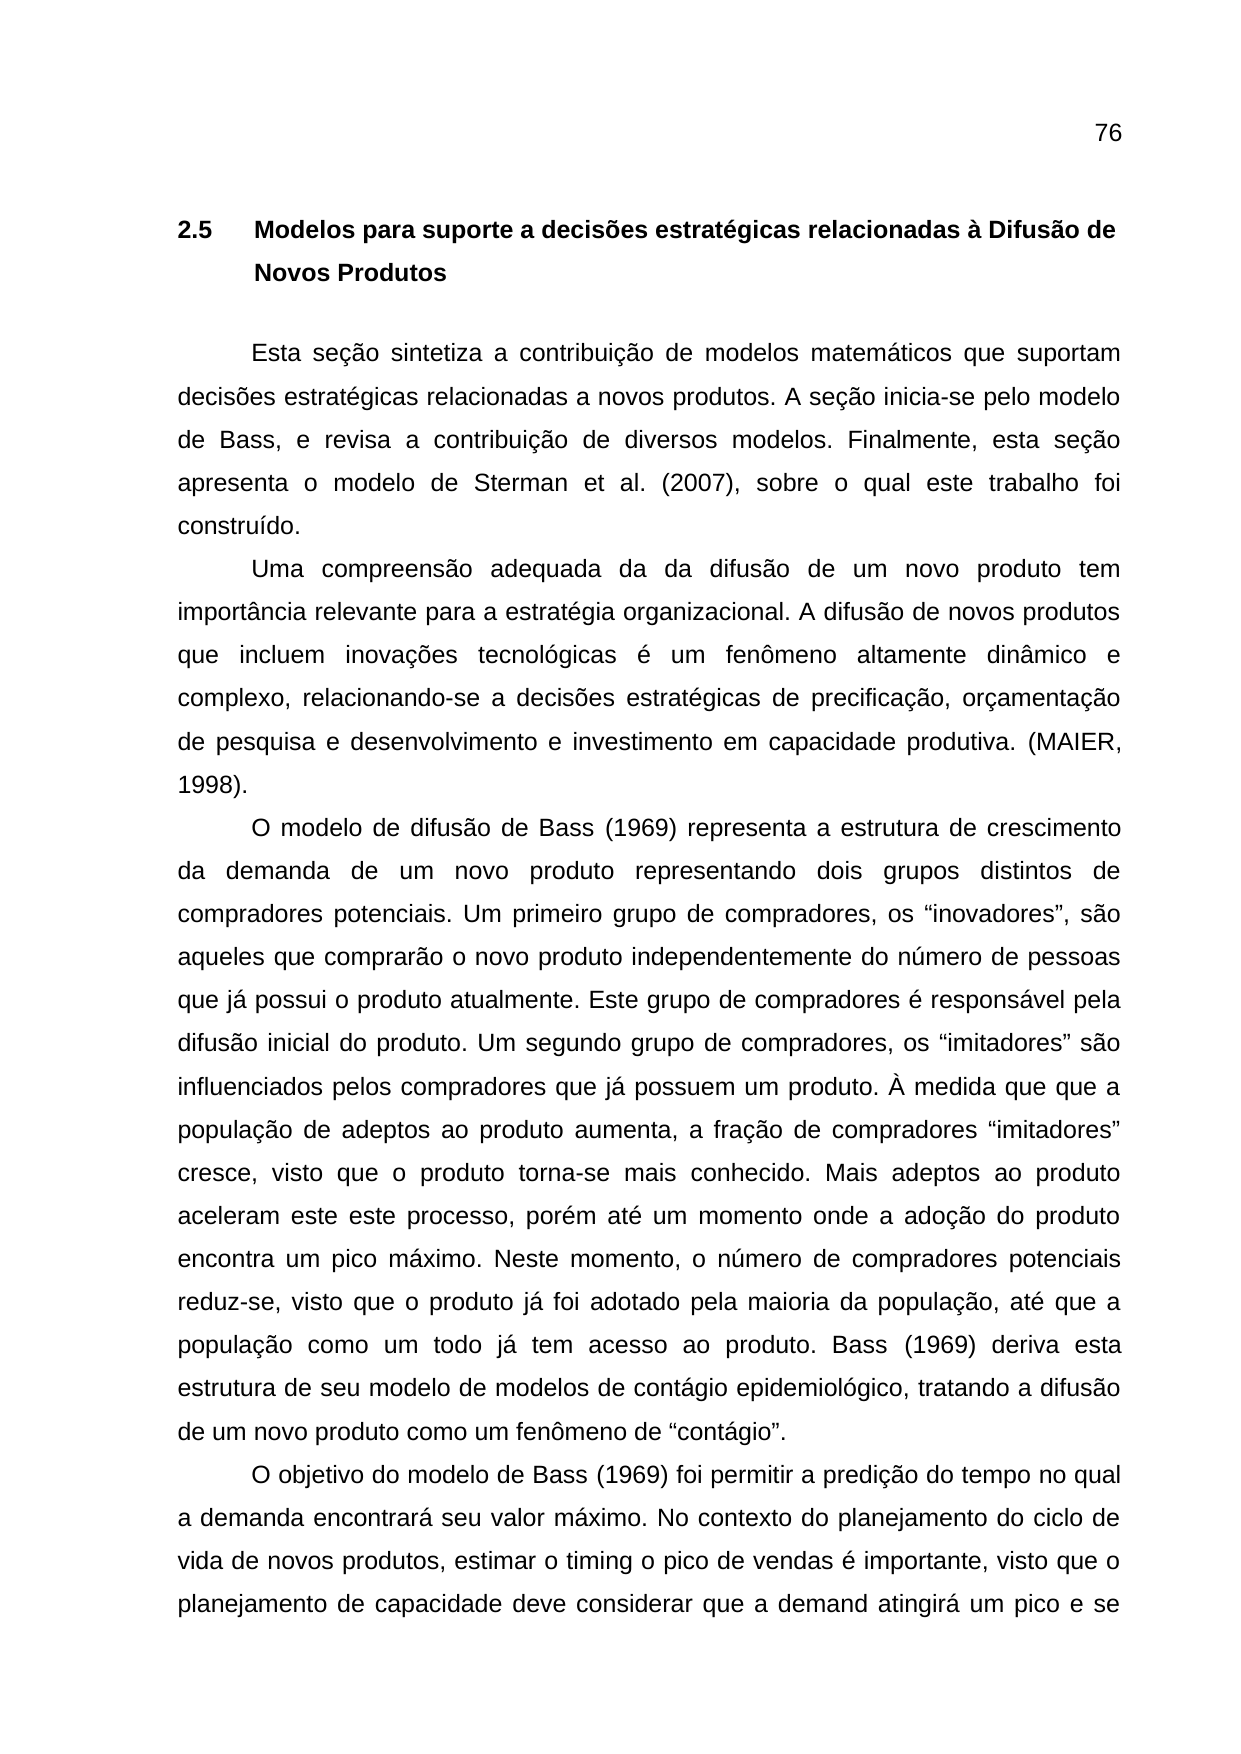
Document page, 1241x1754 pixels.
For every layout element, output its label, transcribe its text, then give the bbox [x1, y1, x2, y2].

text Uma compreensão adequada da da difusão de um novo produto tem importância relevante para a estratégia organizacional. A difusão de novos produtos que incluem inovações tecnológicas é um fenômeno altamente dinâmico e complexo, relacionando-se a decisões estratégicas de precificação, orçamentação de pesquisa e desenvolvimento e investimento em capacidade produtiva. (MAIER, 1998). [177, 554, 1122, 798]
subtitle Modelos para suporte a decisões estratégicas relacionadas à Difusão de Novos Produtos [177, 215, 1122, 287]
text Esta seção sintetiza a contribuição de modelos matemáticos que suportam decisões estratégicas relacionadas a novos produtos. A seção inicia-se pelo modelo de Bass, e revisa a contribuição de diversos modelos. Finalmente, esta seção apresenta o modelo de Sterman et al. (2007), sobre o qual este trabalho foi construído. [177, 338, 1122, 540]
text O modelo de difusão de Bass (1969) representa a estrutura de crescimento da demanda de um novo produto representando dois grupos distintos de compradores potenciais. Um primeiro grupo de compradores, os “inovadores”, são aqueles que comprarão o novo produto independentemente do número de pessoas que já possui o produto atualmente. Este grupo de compradores é responsável pela difusão inicial do produto. Um segundo grupo de compradores, os “imitadores” são influenciados pelos compradores que já possuem um produto. À medida que que a população de adeptos ao produto aumenta, a fração de compradores “imitadores” cresce, visto que o produto torna-se mais conhecido. Mais adeptos ao produto aceleram este este processo, porém até um momento onde a adoção do produto encontra um pico máximo. Neste momento, o número de compradores potenciais reduz-se, visto que o produto já foi adotado pela maioria da população, até que a população como um todo já tem acesso ao produto. Bass (1969) deriva esta estrutura de seu modelo de modelos de contágio epidemiológico, tratando a difusão de um novo produto como um fenômeno de “contágio”. [177, 813, 1122, 1445]
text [177, 1460, 1122, 1618]
